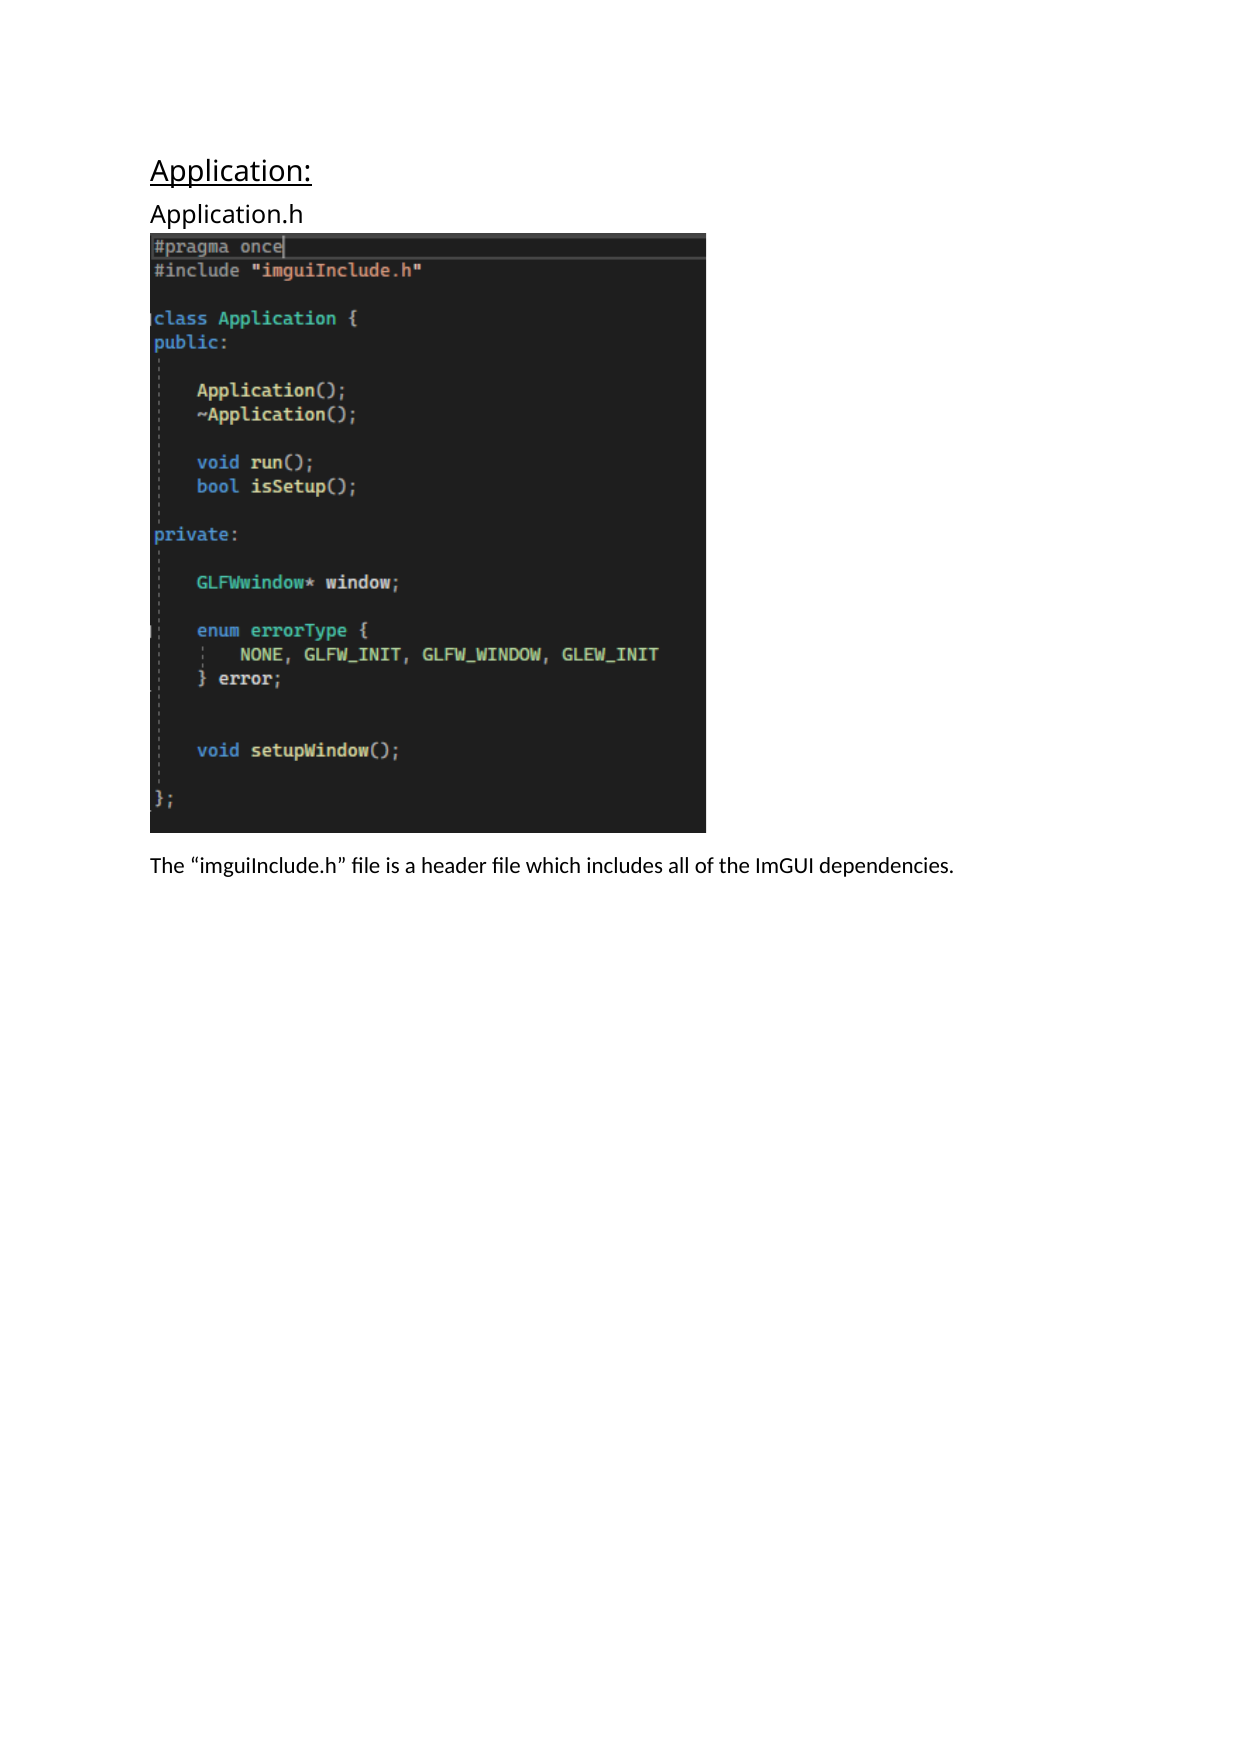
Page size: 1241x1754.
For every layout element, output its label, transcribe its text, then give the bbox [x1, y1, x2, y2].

subtitle Application: [150, 150, 1090, 190]
picture [150, 233, 707, 833]
text The “imguiInclude.h” file is a header file which includes all of the ImGUI dependencies. [150, 851, 1090, 879]
subtitle Application.h [150, 197, 1090, 231]
